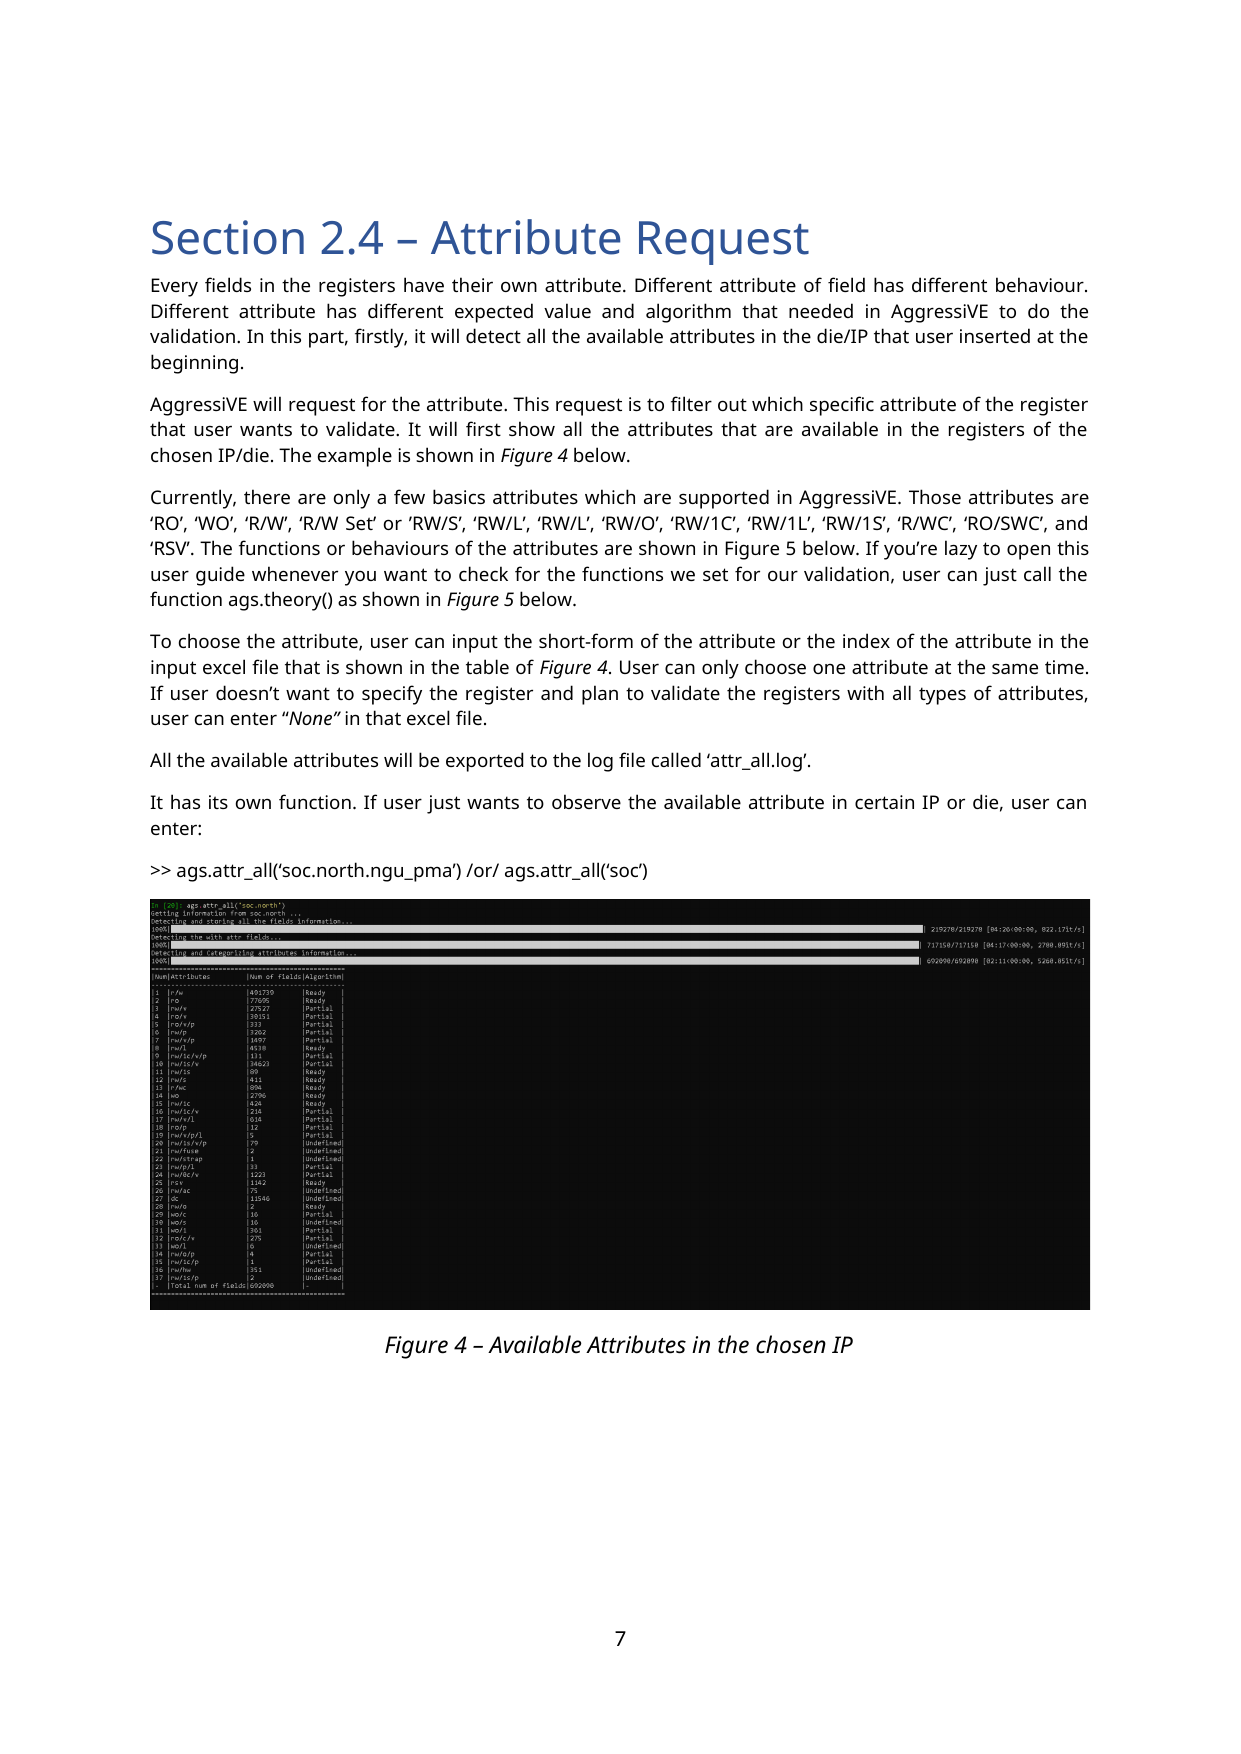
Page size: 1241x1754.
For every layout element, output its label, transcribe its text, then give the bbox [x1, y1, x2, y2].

picture [150, 899, 1091, 1310]
text Figure 4 – Available Attributes in the chosen IP [150, 1329, 1090, 1360]
text Every fields in the registers have their own attribute. Different attribute of field has different behaviour. Different attribute has different expected value and algorithm that needed in AggressiVE to do the validation. In this part, firstly, it will detect all the available attributes in the die/IP that user inserted at the beginning. [150, 272, 1090, 374]
text To choose the attribute, user can input the short-form of the attribute or the index of the attribute in the input excel file that is shown in the table of Figure 4. User can only choose one attribute at the same time. If user doesn’t want to specify the register and plan to validate the registers with all types of attributes, user can enter “None” in that excel file. [150, 629, 1090, 731]
subtitle Section 2.4 – Attribute Request [150, 205, 1090, 268]
text It has its own function. If user just wants to observe the available attribute in certain IP or die, user can enter: [150, 790, 1090, 841]
text AggressiVE will request for the attribute. This request is to filter out which specific attribute of the register that user wants to validate. It will first show all the attributes that are available in the registers of the chosen IP/die. The example is shown in Figure 4 below. [150, 391, 1090, 468]
text All the available attributes will be exported to the log file called ‘attr_all.log’. [150, 747, 1090, 773]
text >> ags.attr_all(‘soc.north.ngu_pma’) /or/ ags.attr_all(‘soc’) [150, 857, 1090, 883]
text Currently, there are only a few basics attributes which are supported in AggressiVE. Those attributes are ‘RO’, ‘WO’, ‘R/W’, ‘R/W Set’ or ’RW/S’, ‘RW/L’, ‘RW/L’, ‘RW/O’, ‘RW/1C’, ‘RW/1L’, ‘RW/1S’, ‘R/WC’, ‘RO/SWC’, and ‘RSV’. The functions or behaviours of the attributes are shown in Figure 5 below. If you’re lazy to open this user guide whenever you want to check for the functions we set for our validation, user can just call the function ags.theory() as shown in Figure 5 below. [150, 484, 1090, 612]
